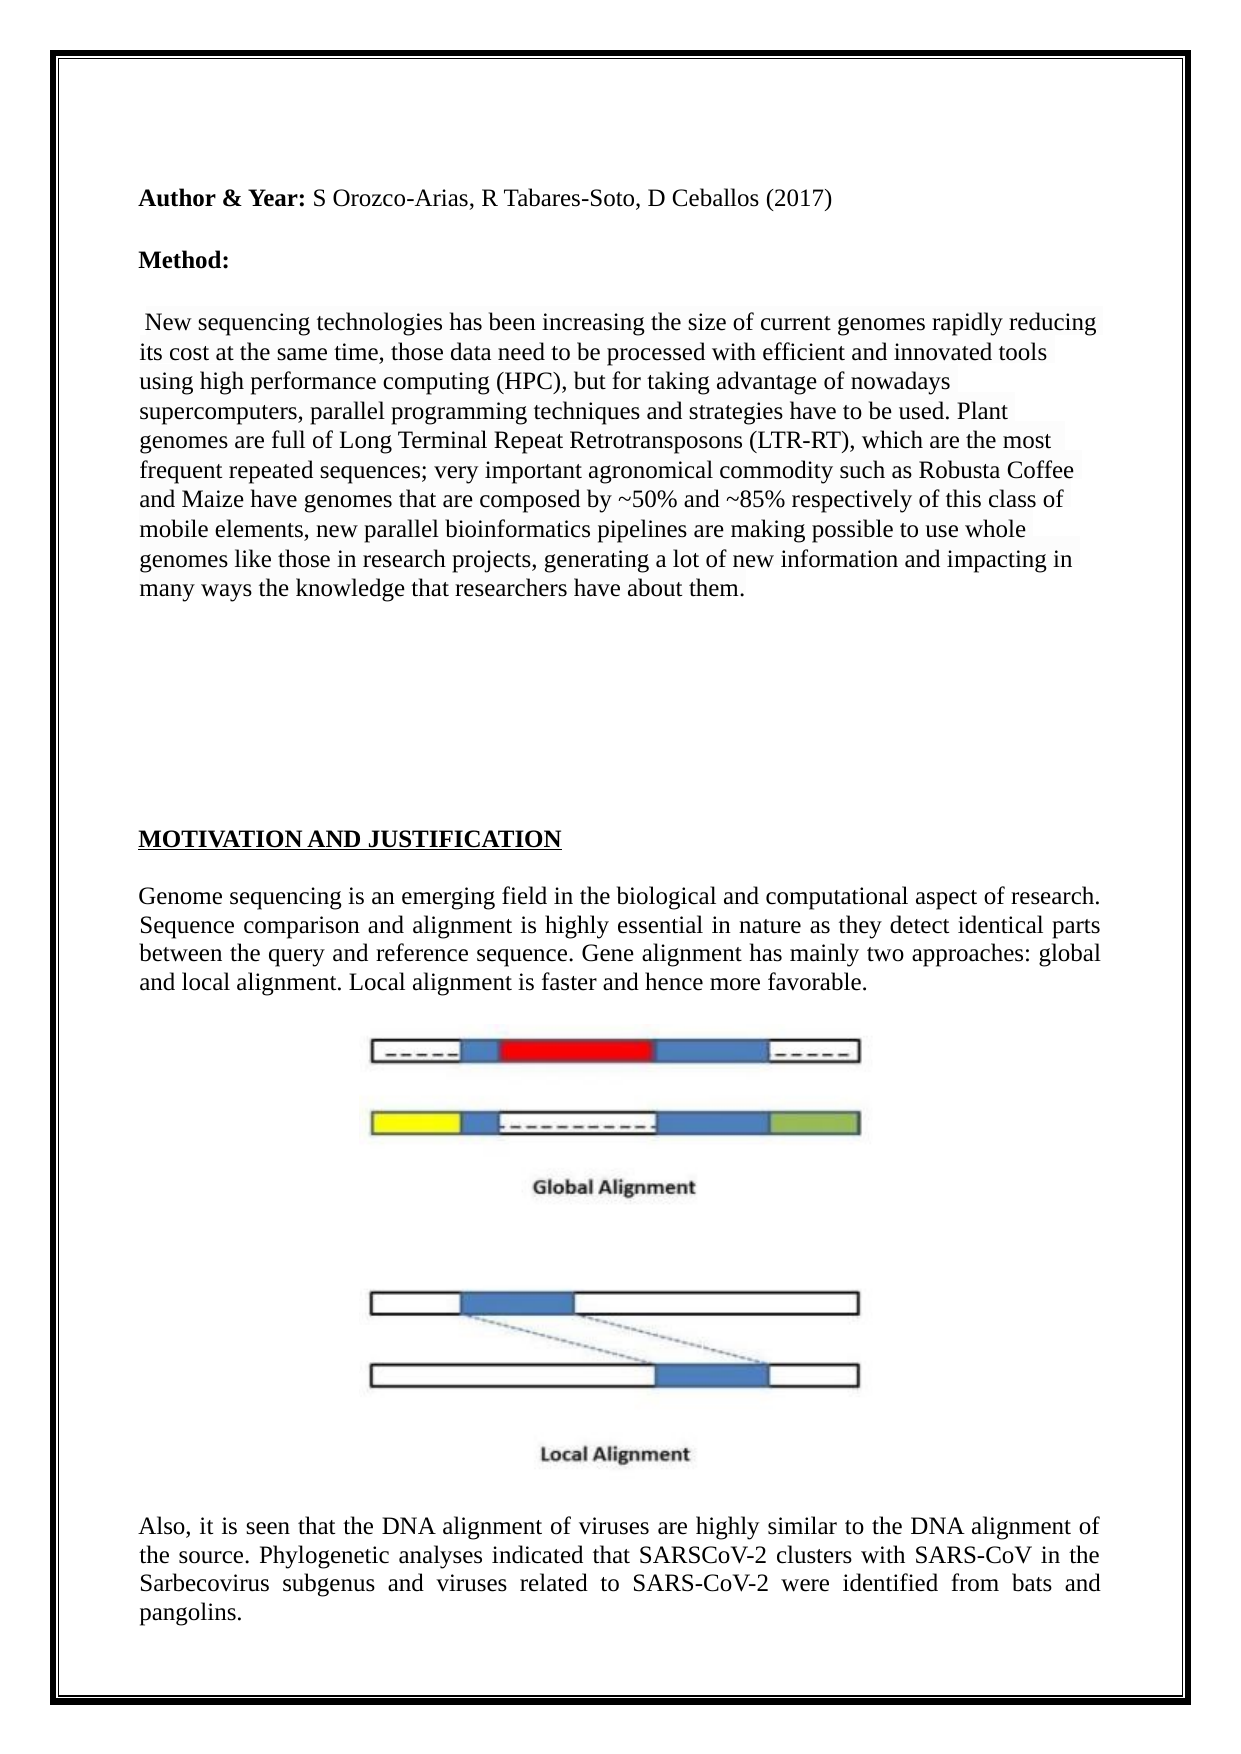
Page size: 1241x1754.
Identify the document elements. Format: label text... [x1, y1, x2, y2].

text New sequencing technologies has been increasing the size of current genomes rapidly reducing its cost at the same time, those data need to be processed with efficient and innovated tools using high performance computing (HPC), but for taking advantage of nowadays supercomputers, parallel programming techniques and strategies have to be used. Plant genomes are full of Long Terminal Repeat Retrotransposons (LTR-RT), which are the most frequent repeated sequences; very important agronomical commodity such as Robusta Coffee and Maize have genomes that are composed by ~50% and ~85% respectively of this class of mobile elements, new parallel bioinformatics pipelines are making possible to use whole genomes like those in research projects, generating a lot of new information and impacting in many ways the knowledge that researchers have about them. [138, 307, 1103, 602]
text Genome sequencing is an emerging field in the biological and computational aspect of research. Sequence comparison and alignment is highly essential in nature as they detect identical parts between the query and reference sequence. Gene alignment has mainly two approaches: global and local alignment. Local alignment is faster and hence more favorable. [138, 881, 1102, 996]
subtitle MOTIVATION AND JUSTIFICATION [138, 824, 1117, 852]
picture [359, 1024, 890, 1489]
text Also, it is seen that the DNA alignment of viruses are highly similar to the DNA alignment of the source. Phylogenetic analyses indicated that SARSCoV-2 clusters with SARS-CoV in the Sarbecovirus subgenus and viruses related to SARS-CoV-2 were identified from bats and pangolins. [138, 1512, 1102, 1626]
text Author & Year: S Orozco-Arias, R Tabares-Soto, D Ceballos (2017) [138, 183, 1103, 212]
text Method: [138, 245, 1117, 274]
